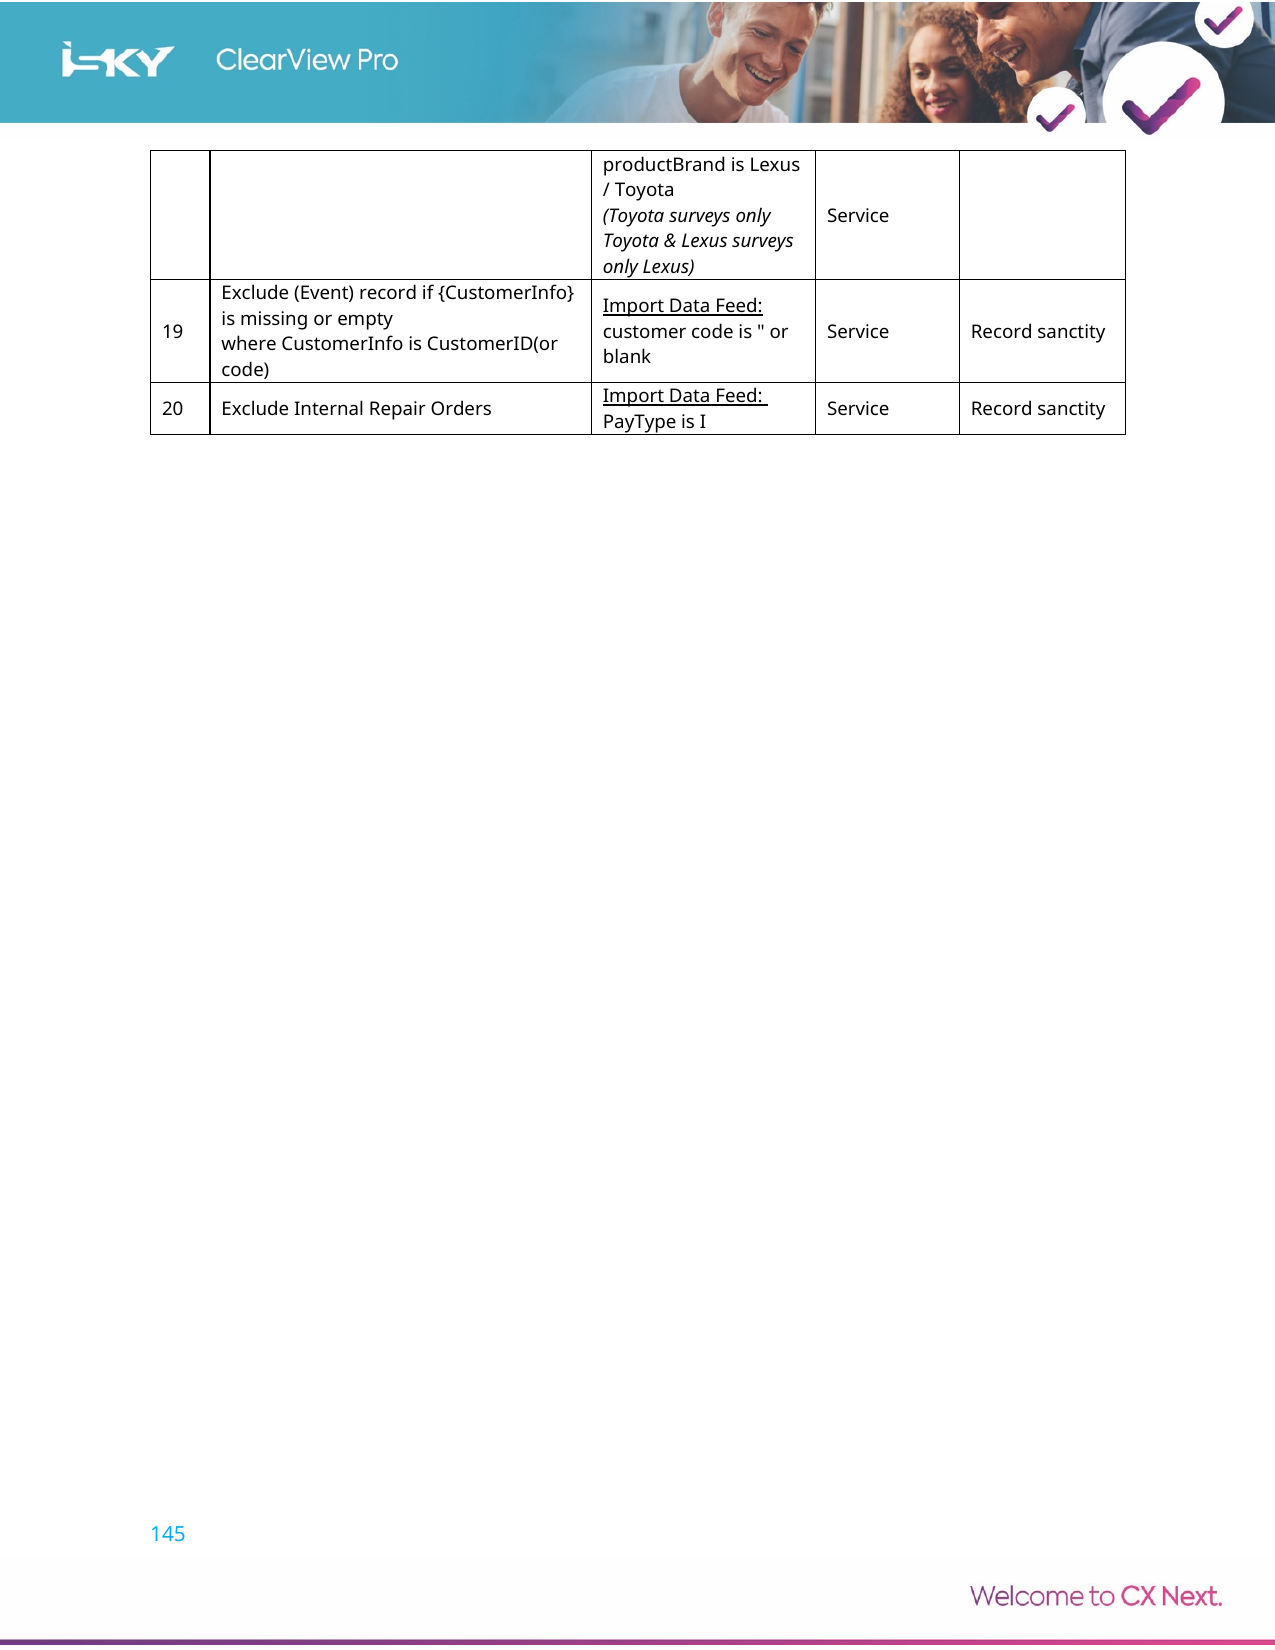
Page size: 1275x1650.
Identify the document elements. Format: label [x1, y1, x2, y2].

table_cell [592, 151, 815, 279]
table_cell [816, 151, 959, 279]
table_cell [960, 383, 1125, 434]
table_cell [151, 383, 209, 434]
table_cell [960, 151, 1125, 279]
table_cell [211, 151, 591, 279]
picture [0, 1558, 1275, 1645]
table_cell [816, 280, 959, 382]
picture [0, 2, 1275, 140]
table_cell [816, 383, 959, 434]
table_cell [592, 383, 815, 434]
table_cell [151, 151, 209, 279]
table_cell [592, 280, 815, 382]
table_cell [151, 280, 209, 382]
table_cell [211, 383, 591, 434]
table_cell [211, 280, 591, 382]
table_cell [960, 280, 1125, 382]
